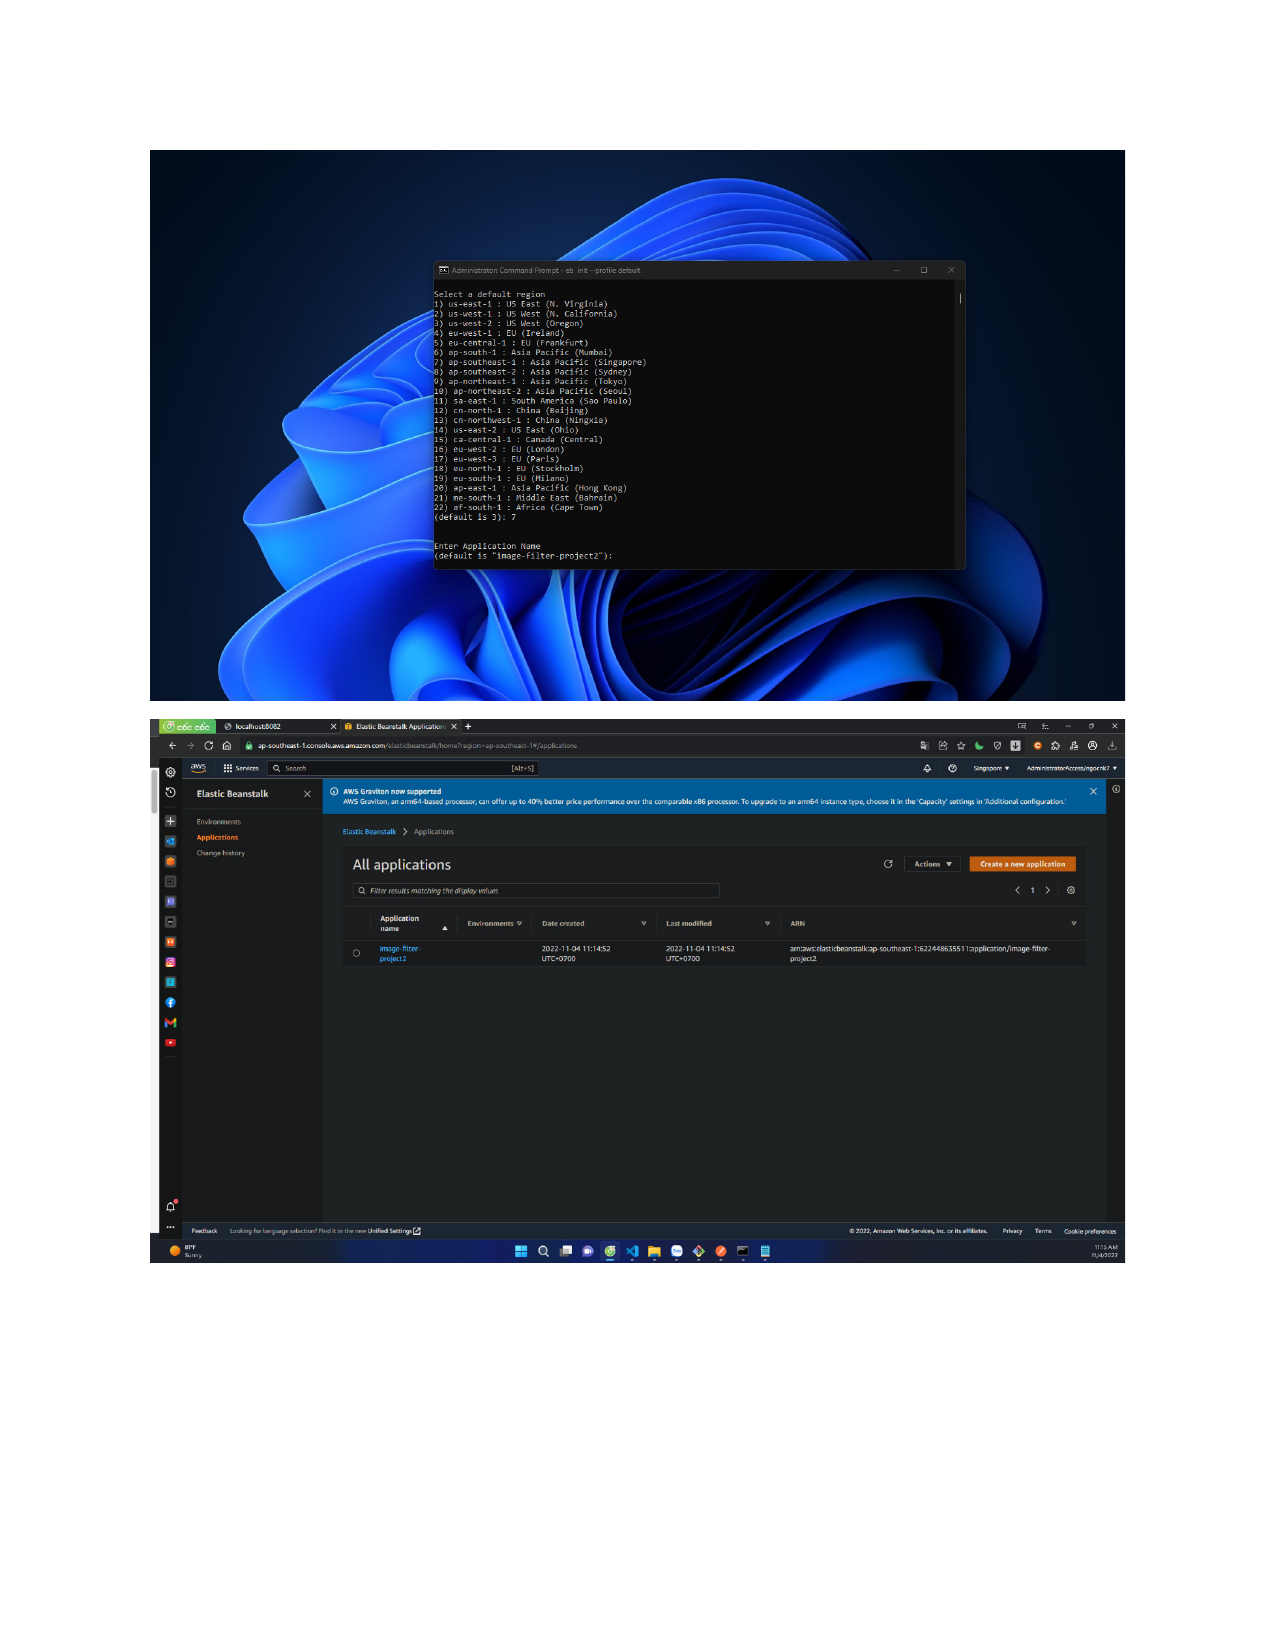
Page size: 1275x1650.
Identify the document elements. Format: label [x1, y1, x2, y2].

picture [150, 150, 1125, 701]
picture [150, 719, 1125, 1263]
